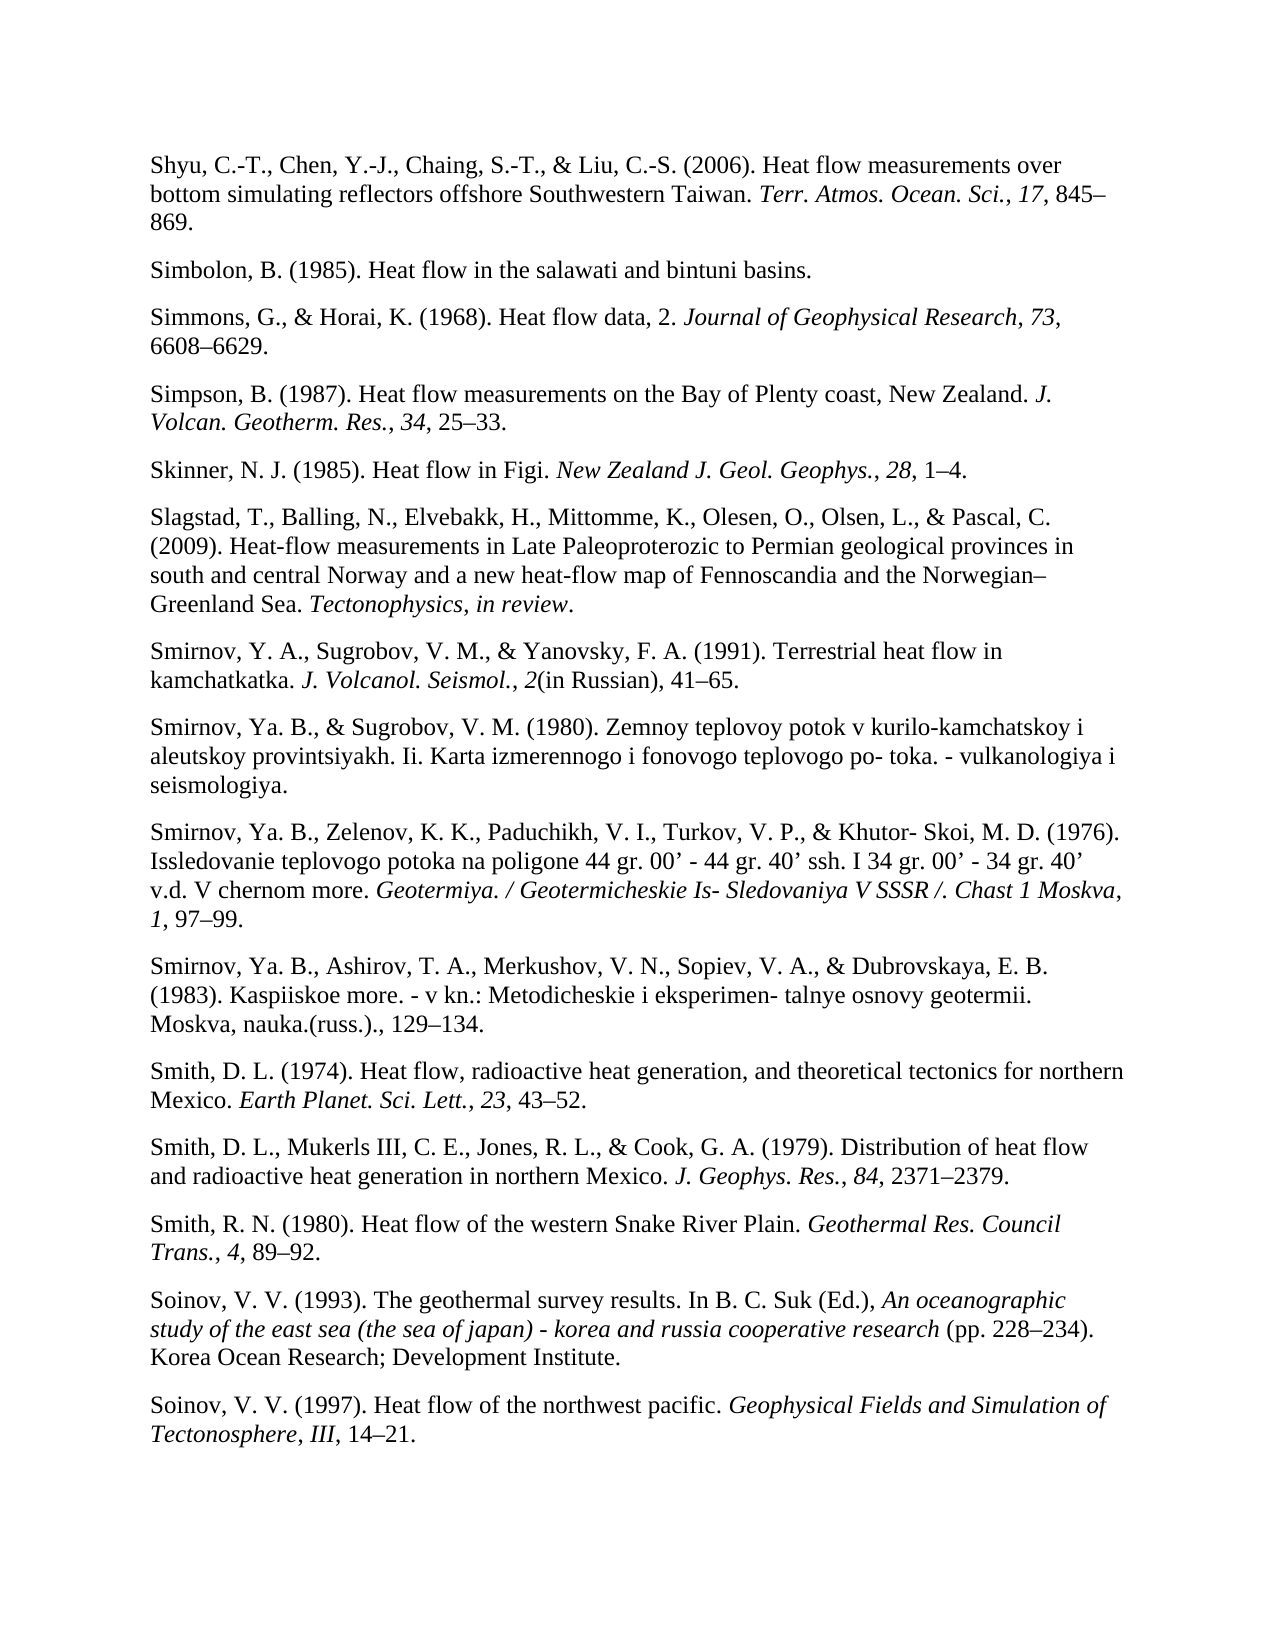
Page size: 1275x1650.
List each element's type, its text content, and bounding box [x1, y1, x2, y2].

text Soinov, V. V. (1997). Heat flow of the northwest pacific. Geophysical Fields and Simulation of Tectonosphere, III, 14–21. [150, 1390, 1125, 1447]
text Simmons, G., & Horai, K. (1968). Heat flow data, 2. Journal of Geophysical Research, 73, 6608–6629. [150, 302, 1125, 360]
text Simbolon, B. (1985). Heat flow in the salawati and bintuni basins. [150, 255, 1125, 284]
text Soinov, V. V. (1993). The geothermal survey results. In B. C. Suk (Ed.), An oceanographic study of the east sea (the sea of japan) - korea and russia cooperative research (pp. 228–234). Korea Ocean Research; Development Institute. [150, 1285, 1125, 1371]
text Shyu, C.-T., Chen, Y.-J., Chaing, S.-T., & Liu, C.-S. (2006). Heat flow measurements over bottom simulating reflectors offshore Southwestern Taiwan. Terr. Atmos. Ocean. Sci., 17, 845–869. [150, 150, 1125, 236]
text Smirnov, Ya. B., Zelenov, K. K., Paduchikh, V. I., Turkov, V. P., & Khutor- Skoi, M. D. (1976). Issledovanie teplovogo potoka na poligone 44 gr. 00’ - 44 gr. 40’ ssh. I 34 gr. 00’ - 34 gr. 40’ v.d. V chernom more. Geotermiya. / Geotermicheskie Is- Sledovaniya V SSSR /. Chast 1 Moskva, 1, 97–99. [150, 817, 1125, 932]
text Slagstad, T., Balling, N., Elvebakk, H., Mittomme, K., Olesen, O., Olsen, L., & Pascal, C. (2009). Heat-flow measurements in Late Paleoproterozic to Permian geological provinces in south and central Norway and a new heat-flow map of Fennoscandia and the Norwegian–Greenland Sea. Tectonophysics, in review. [150, 502, 1125, 617]
text Skinner, N. J. (1985). Heat flow in Figi. New Zealand J. Geol. Geophys., 28, 1–4. [150, 455, 1125, 484]
text Smirnov, Ya. B., Ashirov, T. A., Merkushov, V. N., Sopiev, V. A., & Dubrovskaya, E. B. (1983). Kaspiiskoe more. - v kn.: Metodicheskie i eksperimen- talnye osnovy geotermii. Moskva, nauka.(russ.)., 129–134. [150, 951, 1125, 1037]
text Simpson, B. (1987). Heat flow measurements on the Bay of Plenty coast, New Zealand. J. Volcan. Geotherm. Res., 34, 25–33. [150, 379, 1125, 436]
text Smith, R. N. (1980). Heat flow of the western Snake River Plain. Geothermal Res. Council Trans., 4, 89–92. [150, 1209, 1125, 1266]
text Smith, D. L., Mukerls III, C. E., Jones, R. L., & Cook, G. A. (1979). Distribution of heat flow and radioactive heat generation in northern Mexico. J. Geophys. Res., 84, 2371–2379. [150, 1132, 1125, 1190]
text Smirnov, Ya. B., & Sugrobov, V. M. (1980). Zemnoy teplovoy potok v kurilo-kamchatskoy i aleutskoy provintsiyakh. Ii. Karta izmerennogo i fonovogo teplovogo po- toka. - vulkanologiya i seismologiya. [150, 712, 1125, 799]
text Smirnov, Y. A., Sugrobov, V. M., & Yanovsky, F. A. (1991). Terrestrial heat flow in kamchatkatka. J. Volcanol. Seismol., 2(in Russian), 41–65. [150, 636, 1125, 694]
text Smith, D. L. (1974). Heat flow, radioactive heat generation, and theoretical tectonics for northern Mexico. Earth Planet. Sci. Lett., 23, 43–52. [150, 1056, 1125, 1114]
